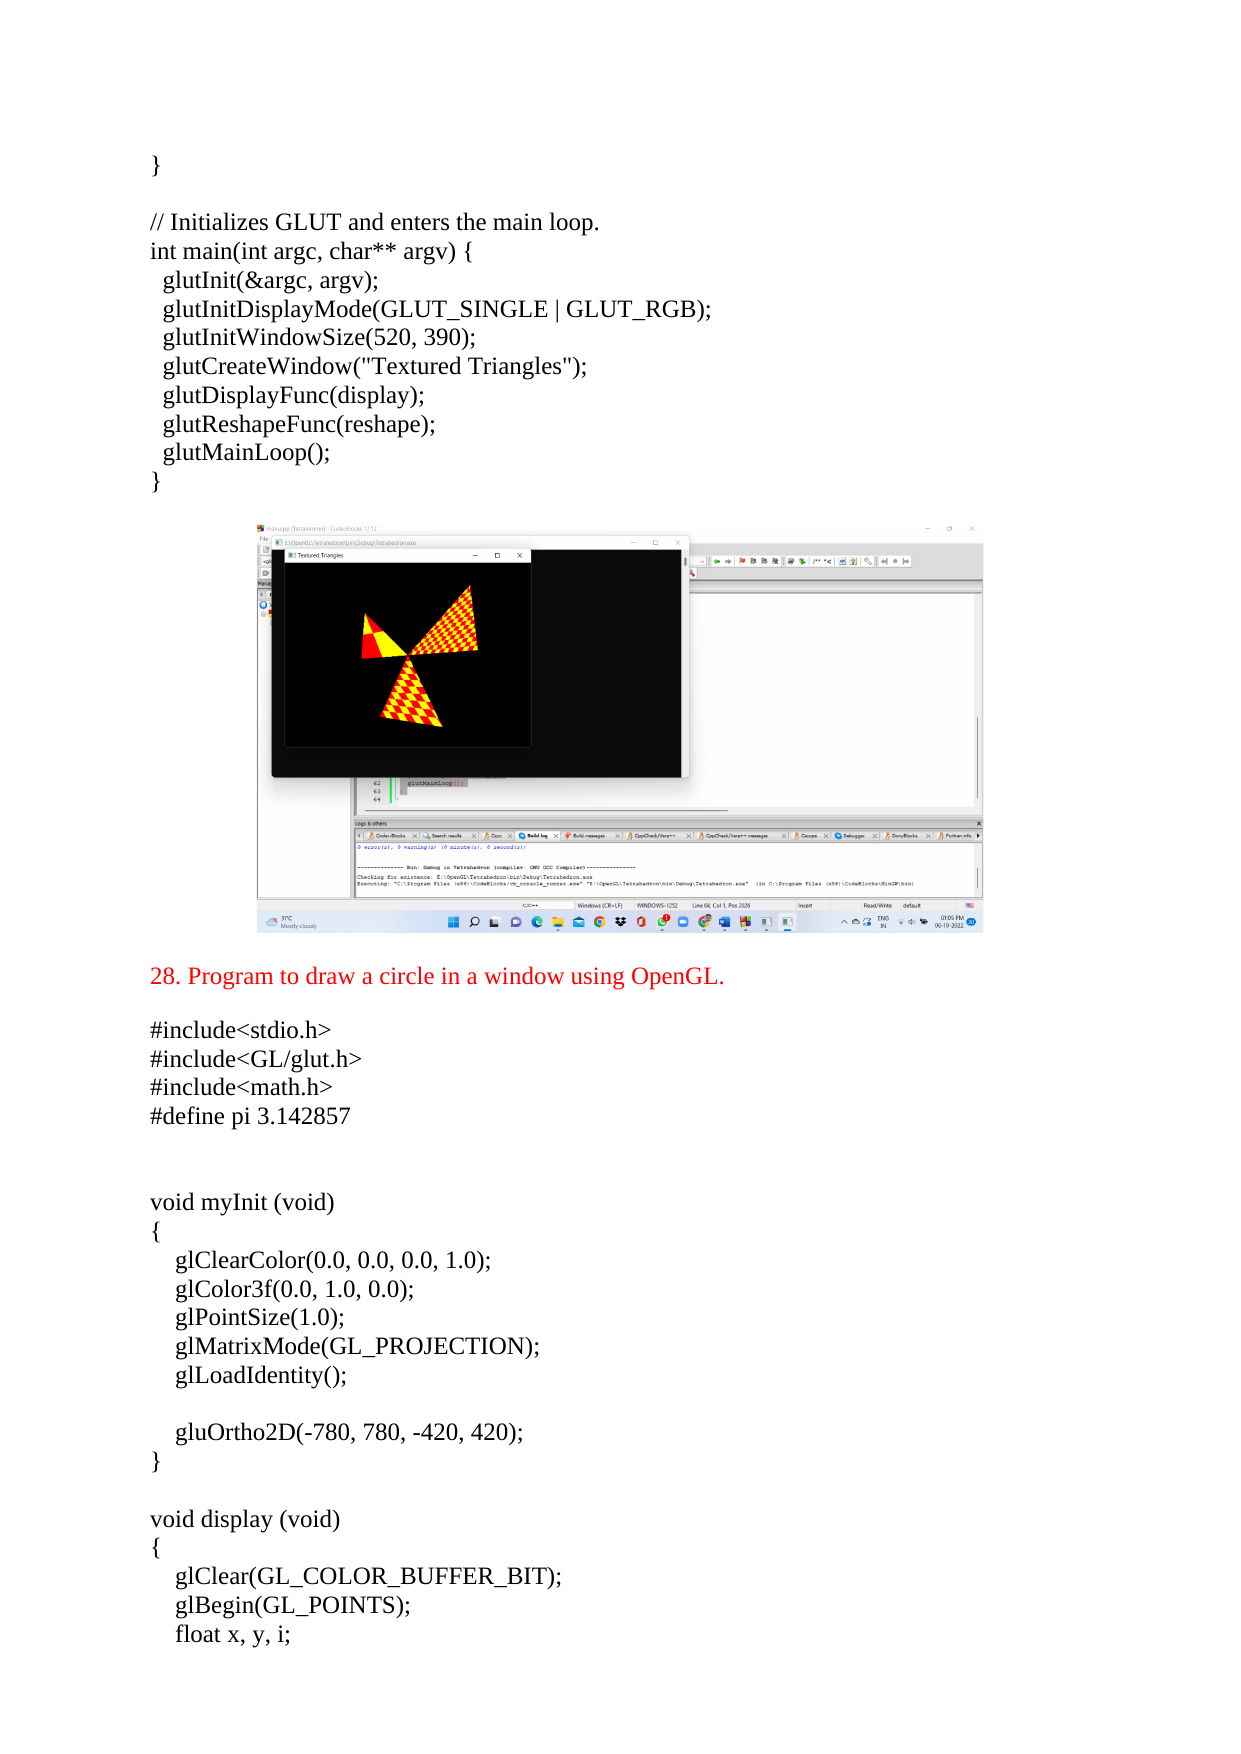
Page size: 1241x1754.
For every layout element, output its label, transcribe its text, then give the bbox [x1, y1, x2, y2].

text glClearColor(0.0, 0.0, 0.0, 1.0); [150, 1245, 1090, 1274]
text void display (void) [150, 1504, 1090, 1532]
text float x, y, i; [150, 1619, 1090, 1647]
text 28. Program to draw a circle in a window using OpenGL. [150, 961, 1090, 990]
text glClear(GL_COLOR_BUFFER_BIT); [150, 1561, 1090, 1590]
text } [150, 1446, 1090, 1475]
text // Initializes GLUT and enters the main loop. [150, 207, 1090, 236]
text glutInitWindowSize(520, 390); [150, 322, 1090, 351]
text glLoadIdentity(); [150, 1360, 1090, 1389]
text glutInit(&argc, argv); [150, 265, 1090, 294]
text #include<stdio.h> [150, 1015, 1090, 1044]
picture [256, 523, 984, 933]
text void myInit (void) [150, 1187, 1090, 1216]
text int main(int argc, char** argv) { [150, 236, 1090, 265]
text #include<GL/glut.h> [150, 1044, 1090, 1072]
text { [150, 1532, 1090, 1561]
text { [150, 1216, 1090, 1245]
text glutDisplayFunc(display); [150, 380, 1090, 409]
text glPointSize(1.0); [150, 1302, 1090, 1331]
text } [150, 466, 1090, 495]
text #define pi 3.142857 [150, 1101, 1090, 1130]
text glutMainLoop(); [150, 437, 1090, 466]
text glutCreateWindow("Textured Triangles"); [150, 351, 1090, 380]
text } [150, 150, 1090, 179]
text glutInitDisplayMode(GLUT_SINGLE | GLUT_RGB); [150, 294, 1090, 322]
text glColor3f(0.0, 1.0, 0.0); [150, 1274, 1090, 1302]
text glutReshapeFunc(reshape); [150, 409, 1090, 437]
text gluOrtho2D(-780, 780, -420, 420); [150, 1417, 1090, 1446]
text #include<math.h> [150, 1072, 1090, 1101]
text glMatrixMode(GL_PROJECTION); [150, 1331, 1090, 1360]
text glBegin(GL_POINTS); [150, 1590, 1090, 1619]
